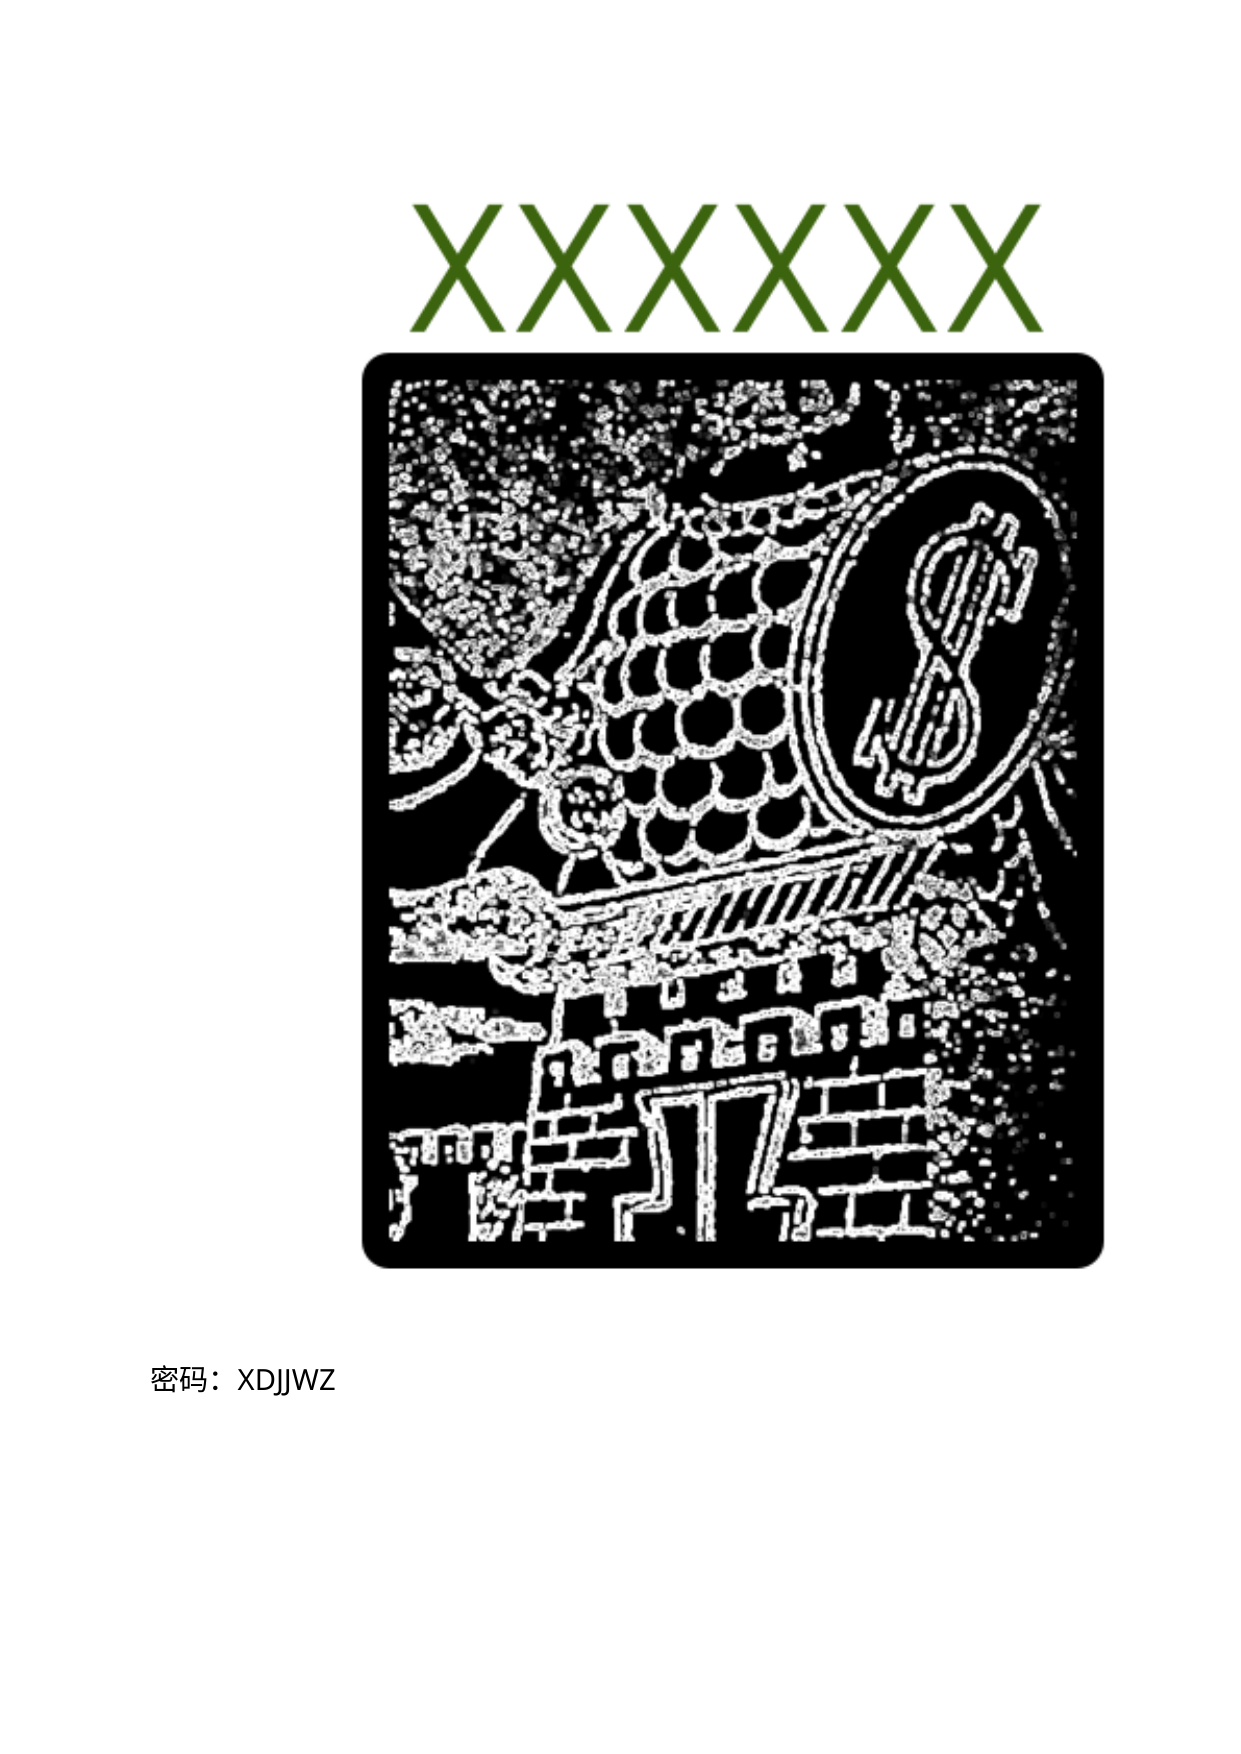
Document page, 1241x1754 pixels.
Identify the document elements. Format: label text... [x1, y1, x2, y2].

text 密码：XDJJWZ [150, 1356, 1090, 1399]
picture [150, 150, 1241, 1317]
